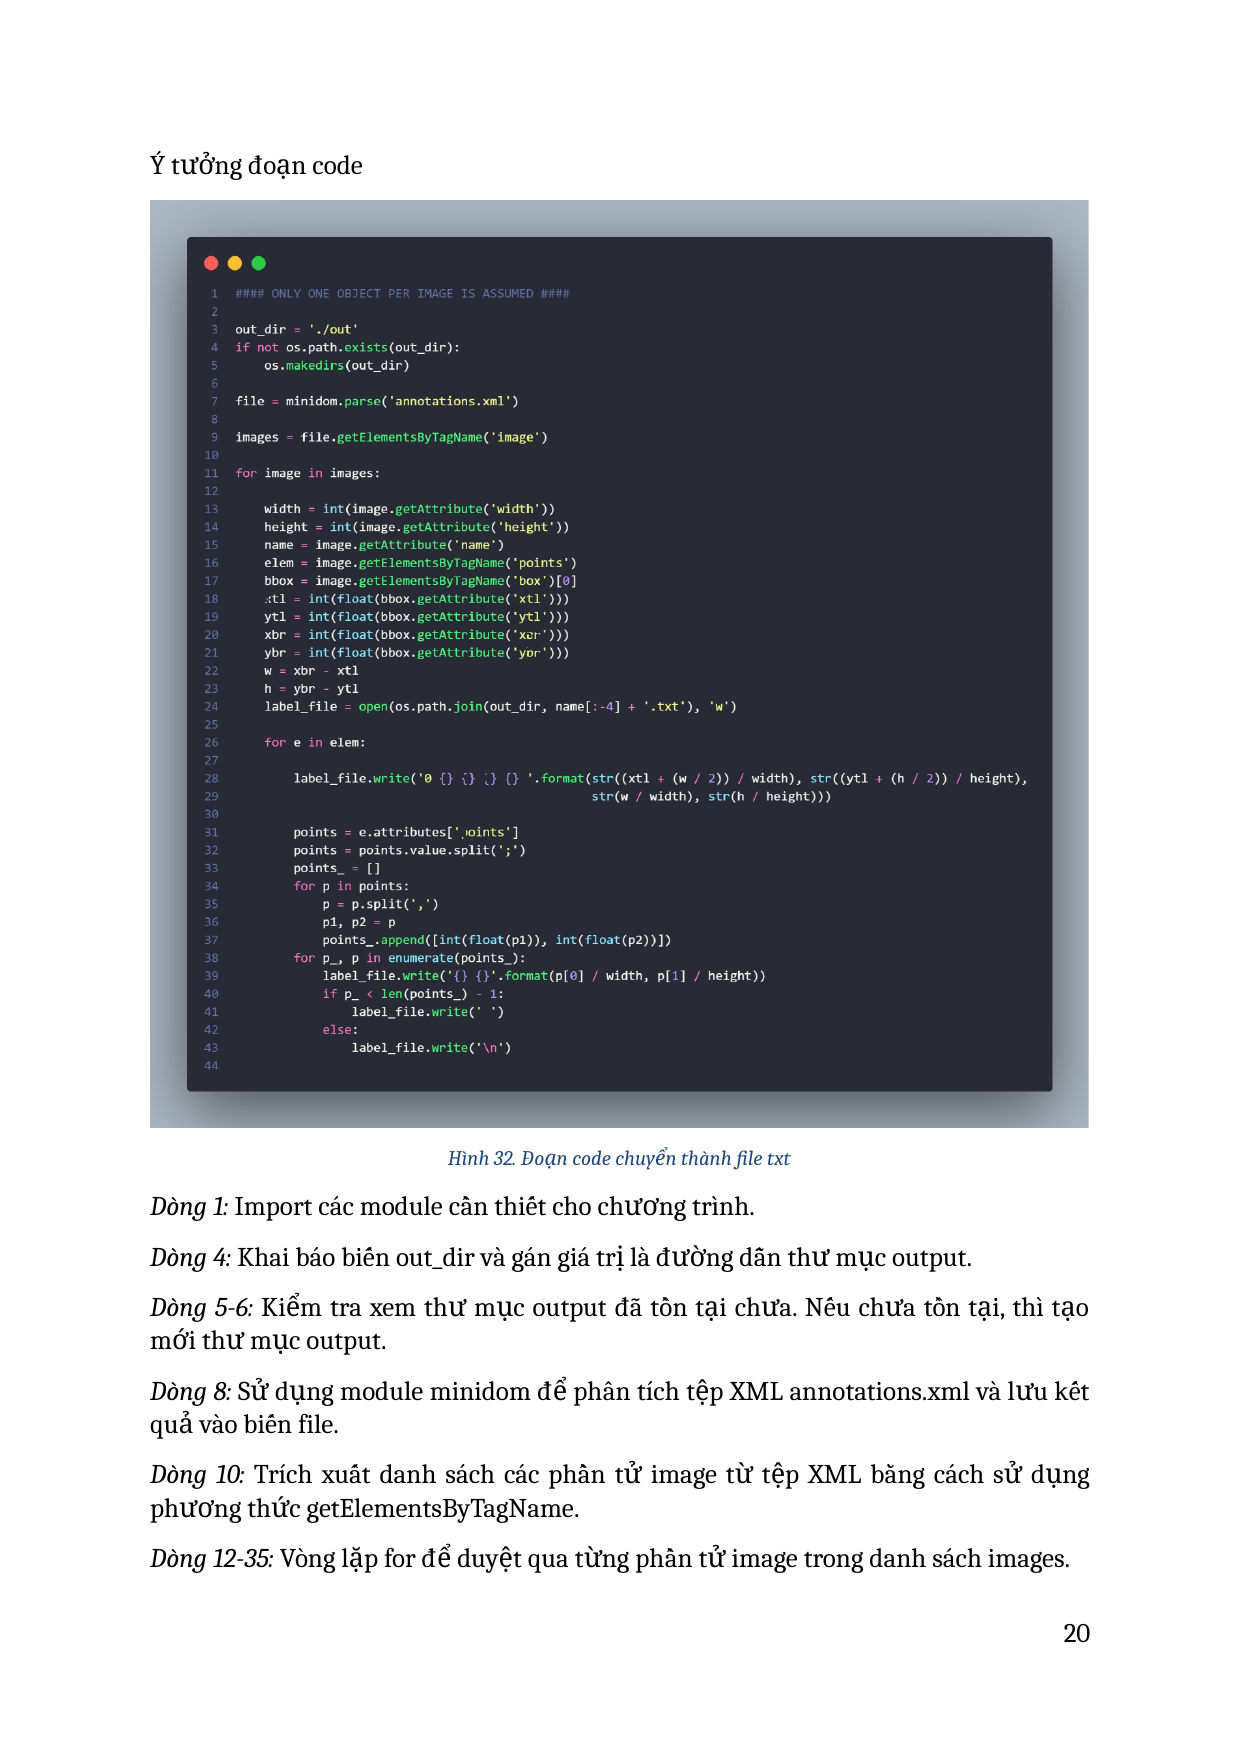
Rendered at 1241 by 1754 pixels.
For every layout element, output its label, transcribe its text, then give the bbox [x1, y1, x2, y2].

text Ý tưởng đoạn code [150, 150, 1090, 181]
text Dòng 12-35: Vòng lặp for để duyệt qua từng phần tử image trong danh sách images. [150, 1543, 1090, 1574]
text Dòng 8: Sử dụng module minidom để phân tích tệp XML annotations.xml và lưu kết quả vào biến file. [150, 1376, 1090, 1440]
text Hình 32. Đoạn code chuyển thành file txt [150, 1147, 1090, 1171]
text Dòng 1: Import các module cần thiết cho chương trình. [150, 1191, 1090, 1222]
text Dòng 4: Khai báo biến out_dir và gán giá trị là đường dẫn thư mục output. [150, 1242, 1090, 1273]
text Dòng 5-6: Kiểm tra xem thư mục output đã tồn tại chưa. Nếu chưa tồn tại, thì tạo mới thư mục output. [150, 1292, 1090, 1356]
picture [150, 200, 1089, 1128]
text Dòng 10: Trích xuất danh sách các phần tử image từ tệp XML bằng cách sử dụng phương thức getElementsByTagName. [150, 1459, 1090, 1524]
